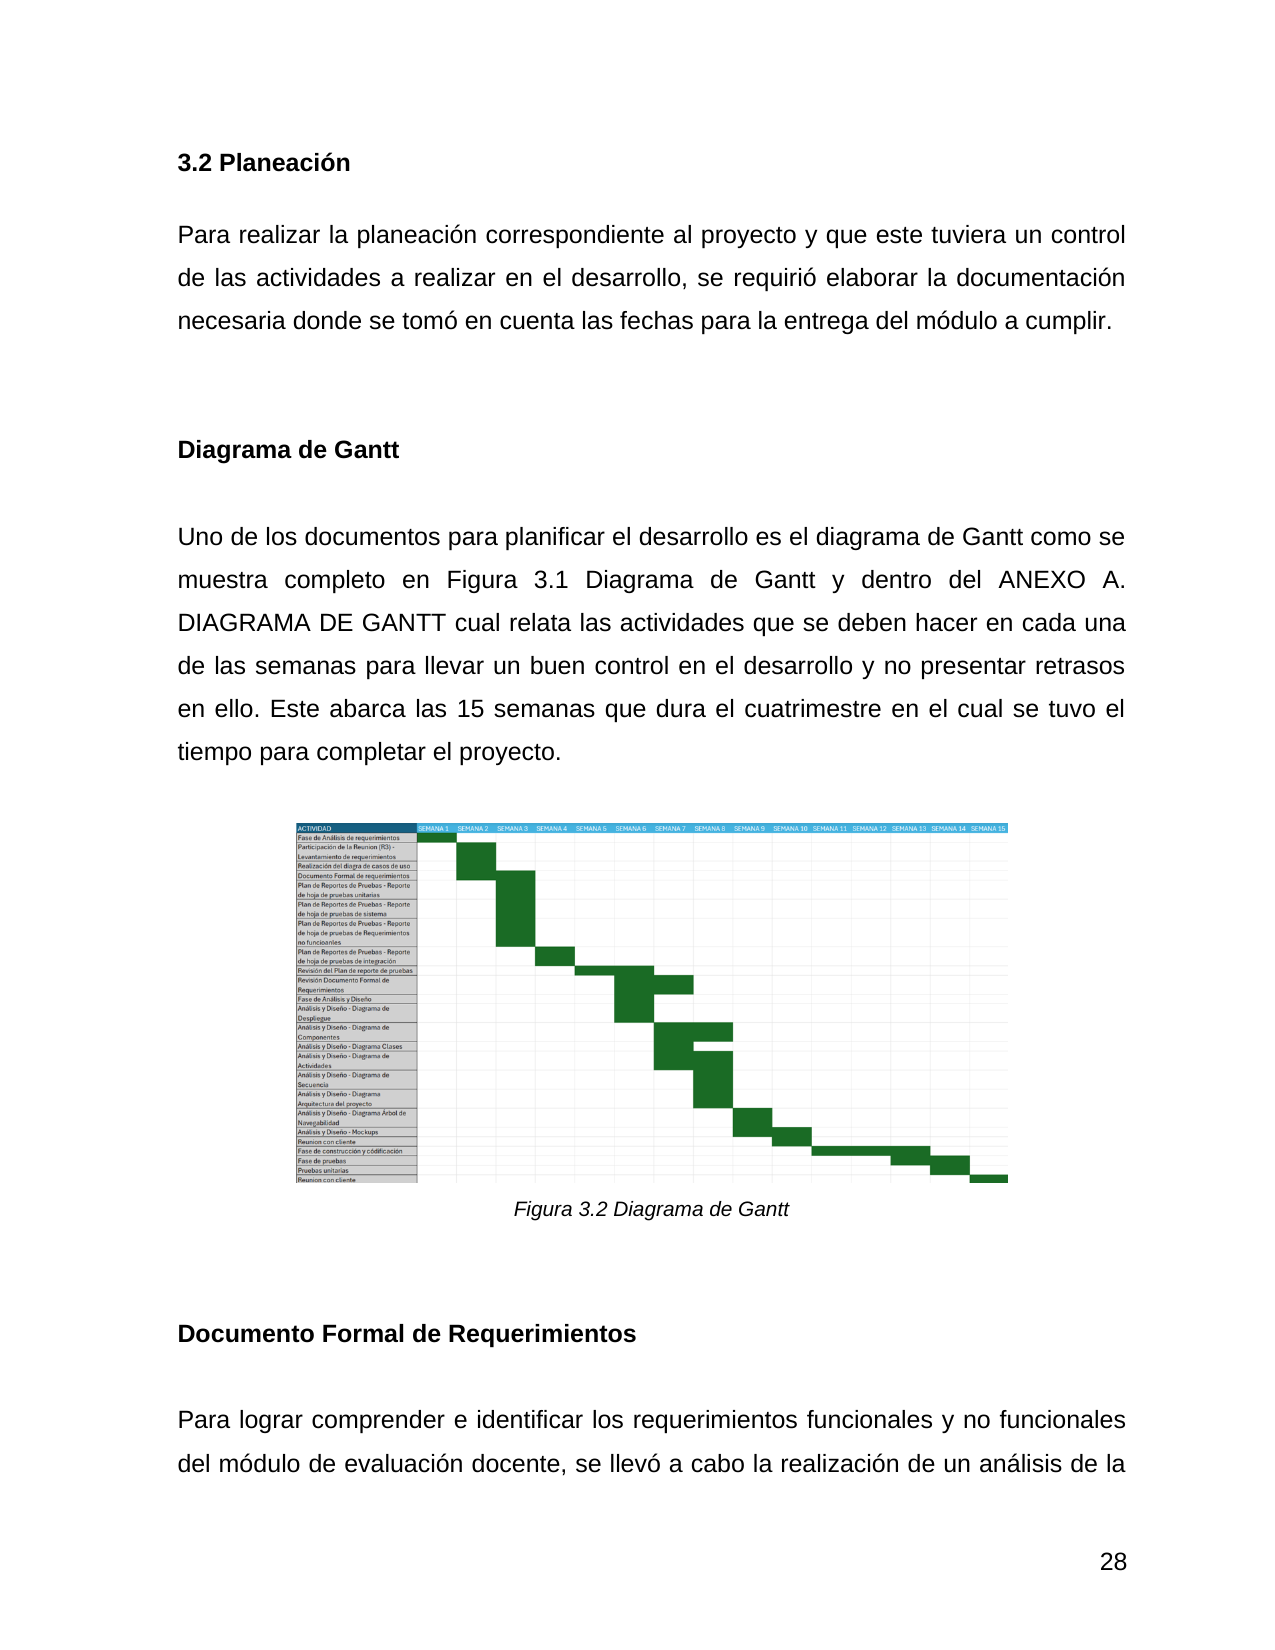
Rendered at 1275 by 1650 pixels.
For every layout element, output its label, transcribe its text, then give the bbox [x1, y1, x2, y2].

text Diagrama de Gantt [177, 435, 1127, 464]
picture [296, 823, 1008, 1183]
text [177, 1405, 1127, 1477]
text Para realizar la planeación correspondiente al proyecto y que este tuviera un control de las actividades a realizar en el desarrollo, se requirió elaborar la documentación necesaria donde se tomó en cuenta las fechas para la entrega del módulo a cumplir. [177, 219, 1127, 334]
text Documento Formal de Requerimientos [177, 1319, 1127, 1348]
subtitle Planeación [177, 148, 1127, 176]
text Uno de los documentos para planificar el desarrollo es el diagrama de Gantt como se muestra completo en Figura 3.1 Diagrama de Gantt y dentro del ANEXO A. DIAGRAMA DE GANTT cual relata las actividades que se deben hacer en cada una de las semanas para llevar un buen control en el desarrollo y no presentar retrasos en ello. Este abarca las 15 semanas que dura el cuatrimestre en el cual se tuvo el tiempo para completar el proyecto. [177, 521, 1127, 766]
